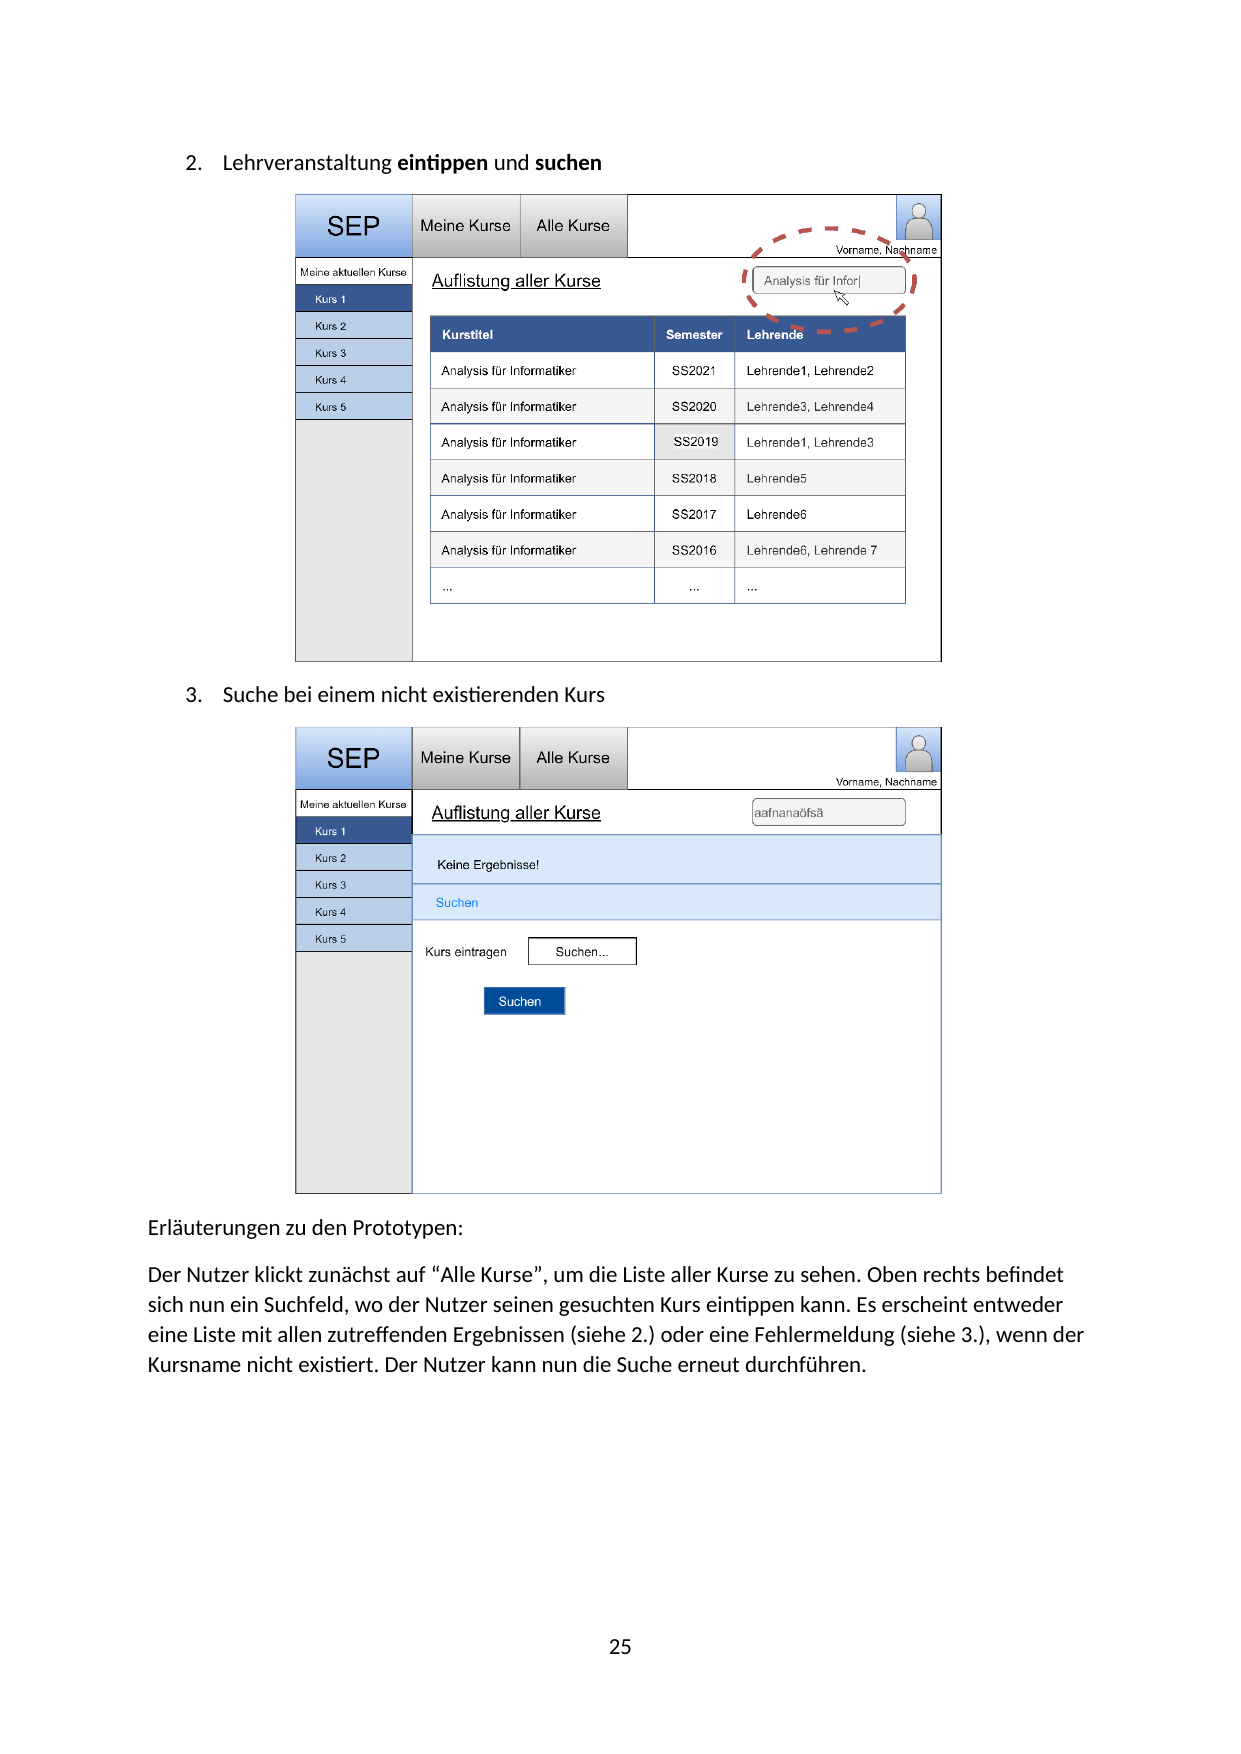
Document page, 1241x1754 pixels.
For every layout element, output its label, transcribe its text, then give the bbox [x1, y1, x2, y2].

picture [295, 194, 945, 662]
text Erläuterungen zu den Prototypen: [148, 1213, 1093, 1241]
text Der Nutzer klickt zunächst auf “Alle Kurse”, um die Liste aller Kurse zu sehen. Oben rechts befindet sich nun ein Suchfeld, wo der Nutzer seinen gesuchten Kurs eintippen kann. Es erscheint entweder eine Liste mit allen zutreffenden Ergebnissen (siehe 2.) oder eine Fehlermeldung (siehe 3.), wenn der Kursname nicht existiert. Der Nutzer kann nun die Suche erneut durchführen. [148, 1260, 1093, 1378]
picture [295, 727, 945, 1194]
list Suche bei einem nicht existierenden Kurs [185, 680, 1093, 708]
list Lehrveranstaltung eintippen und suchen [185, 148, 1093, 176]
